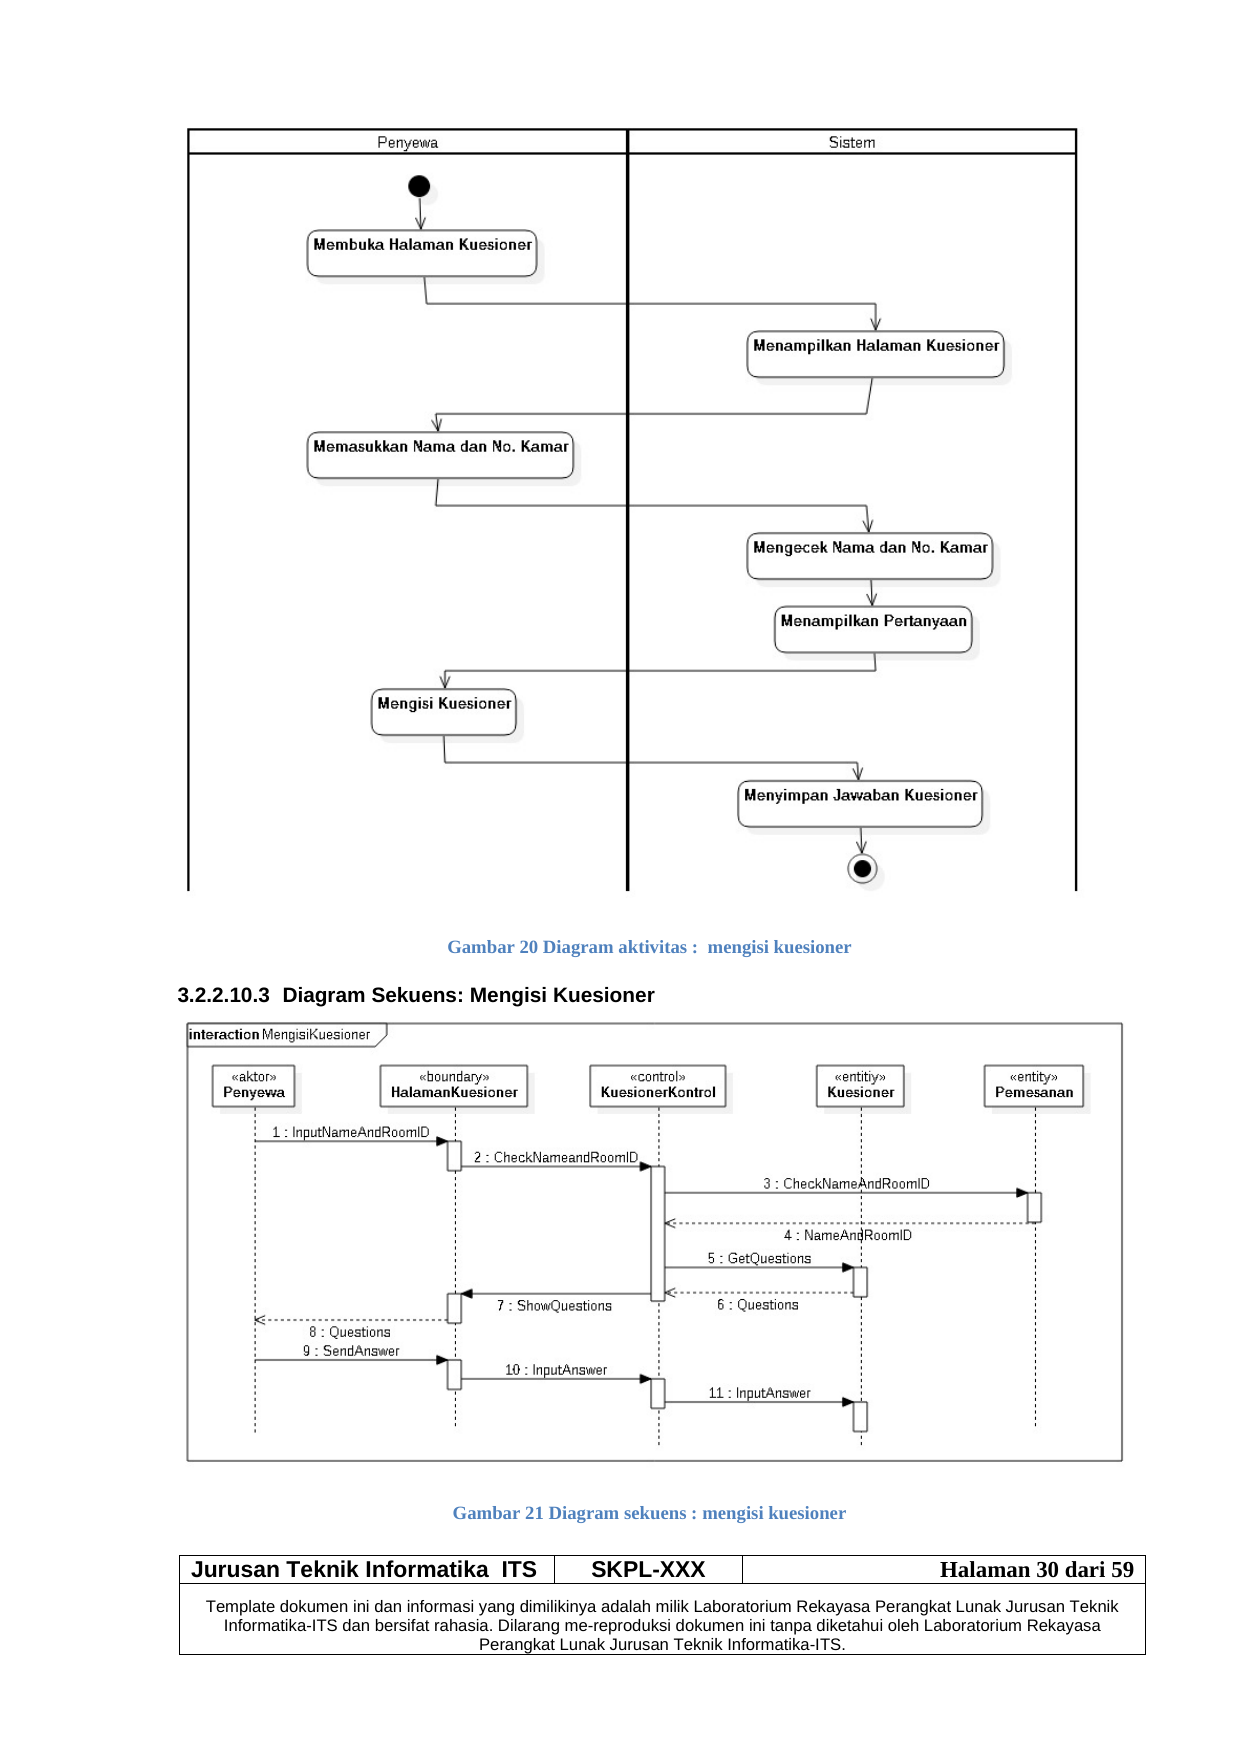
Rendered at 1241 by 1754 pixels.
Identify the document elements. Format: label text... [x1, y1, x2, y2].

picture [177, 118, 1122, 937]
subtitle Diagram Sekuens: Mengisi Kuesioner [177, 983, 1121, 1007]
text Gambar 21 Diagram sekuens : mengisi kuesioner [177, 1503, 1121, 1524]
picture [177, 1013, 1164, 1503]
text Gambar 20 Diagram aktivitas : mengisi kuesioner [177, 937, 1121, 958]
